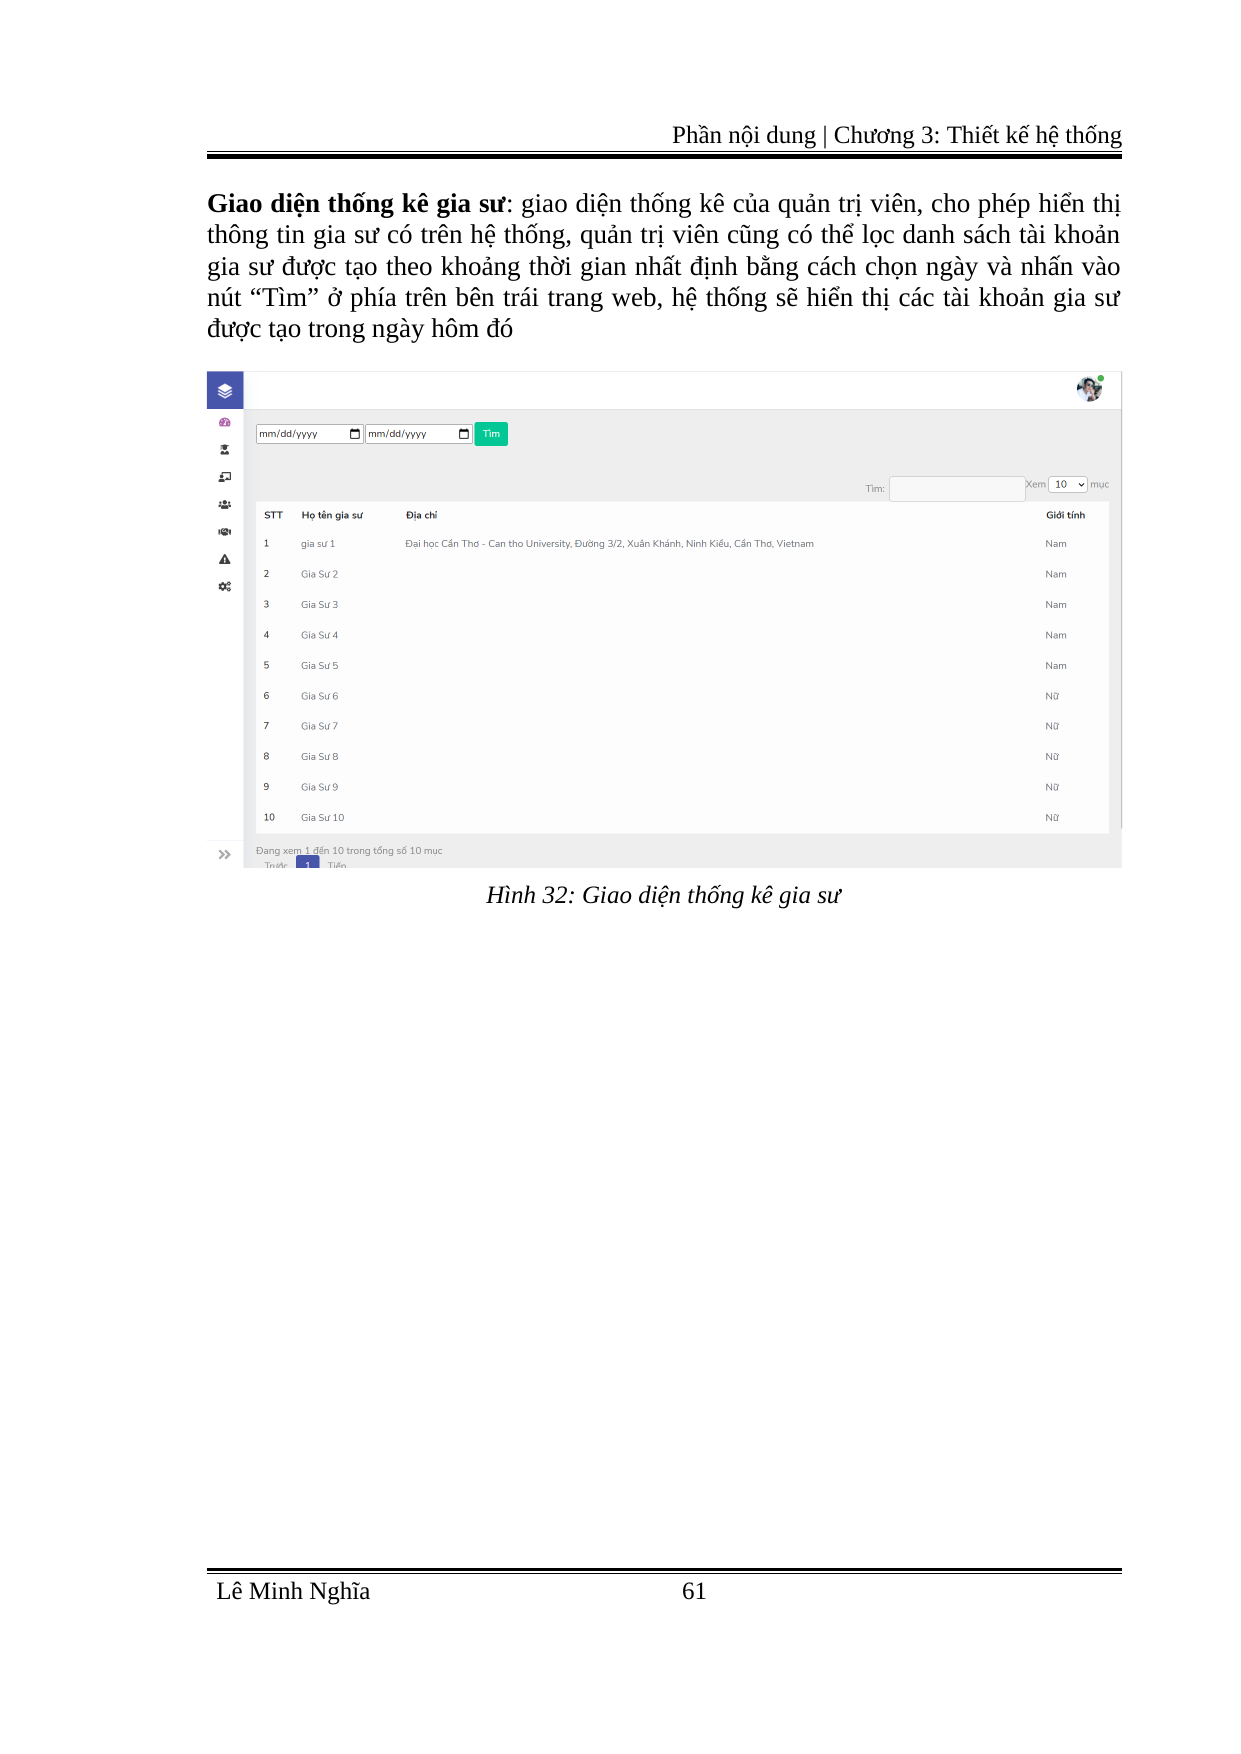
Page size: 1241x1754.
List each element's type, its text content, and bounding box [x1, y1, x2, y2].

text Giao diện thống kê gia sư: giao diện thống kê của quản trị viên, cho phép hiển thị thông tin gia sư có trên hệ thống, quản trị viên cũng có thể lọc danh sách tài khoản gia sư được tạo theo khoảng thời gian nhất định bằng cách chọn ngày và nhấn vào nút “Tìm” ở phía trên bên trái trang web, hệ thống sẽ hiển thị các tài khoản gia sư được tạo trong ngày hôm đó [207, 187, 1122, 343]
picture [206, 371, 1123, 868]
